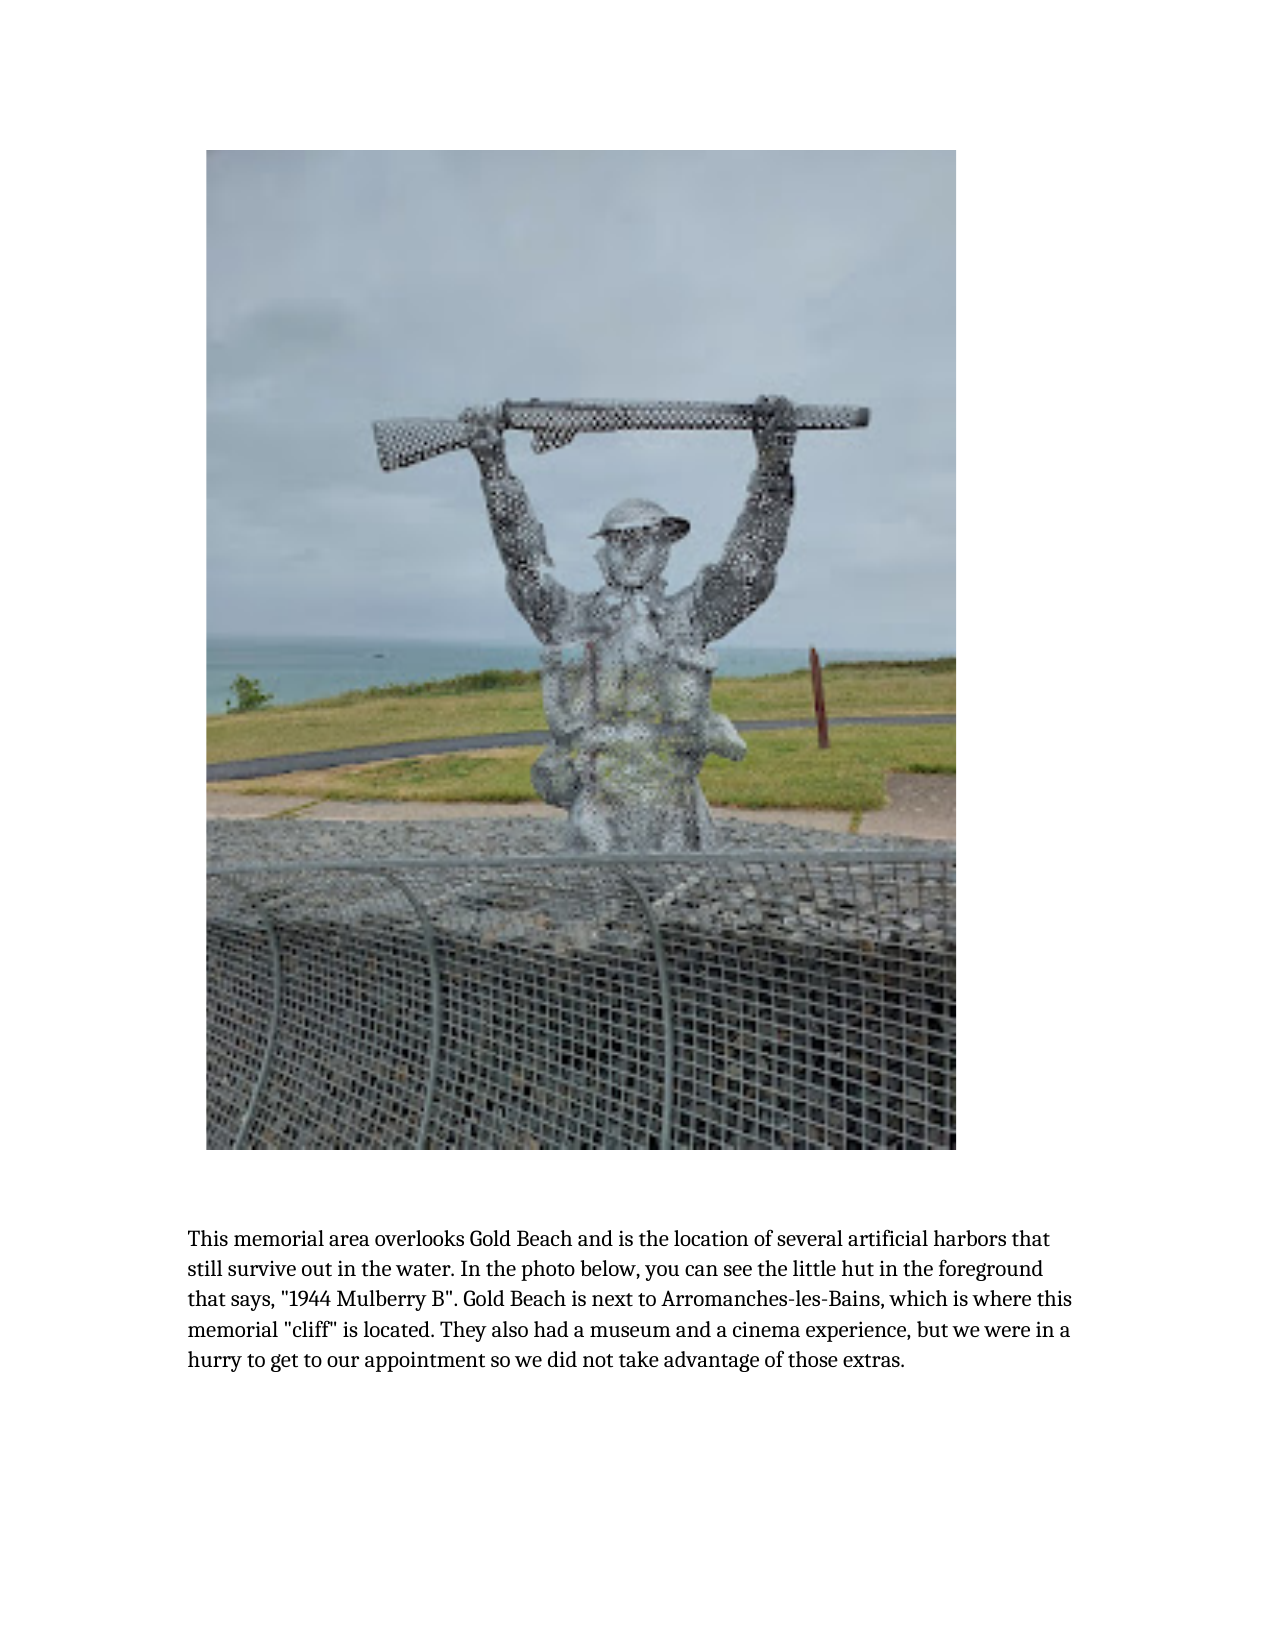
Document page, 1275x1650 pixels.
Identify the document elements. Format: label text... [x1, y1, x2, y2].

picture [206, 150, 957, 1150]
text This memorial area overlooks Gold Beach and is the location of several artificial harbors that still survive out in the water. In the photo below, you can see the little hut in the foreground that says, "1944 Mulberry B". Gold Beach is next to Arromanches-les-Bains, which is where this memorial "cliff" is located. They also had a museum and a cinema experience, but we were in a hurry to get to our appointment so we did not take advantage of those extras. [187, 1226, 1087, 1373]
